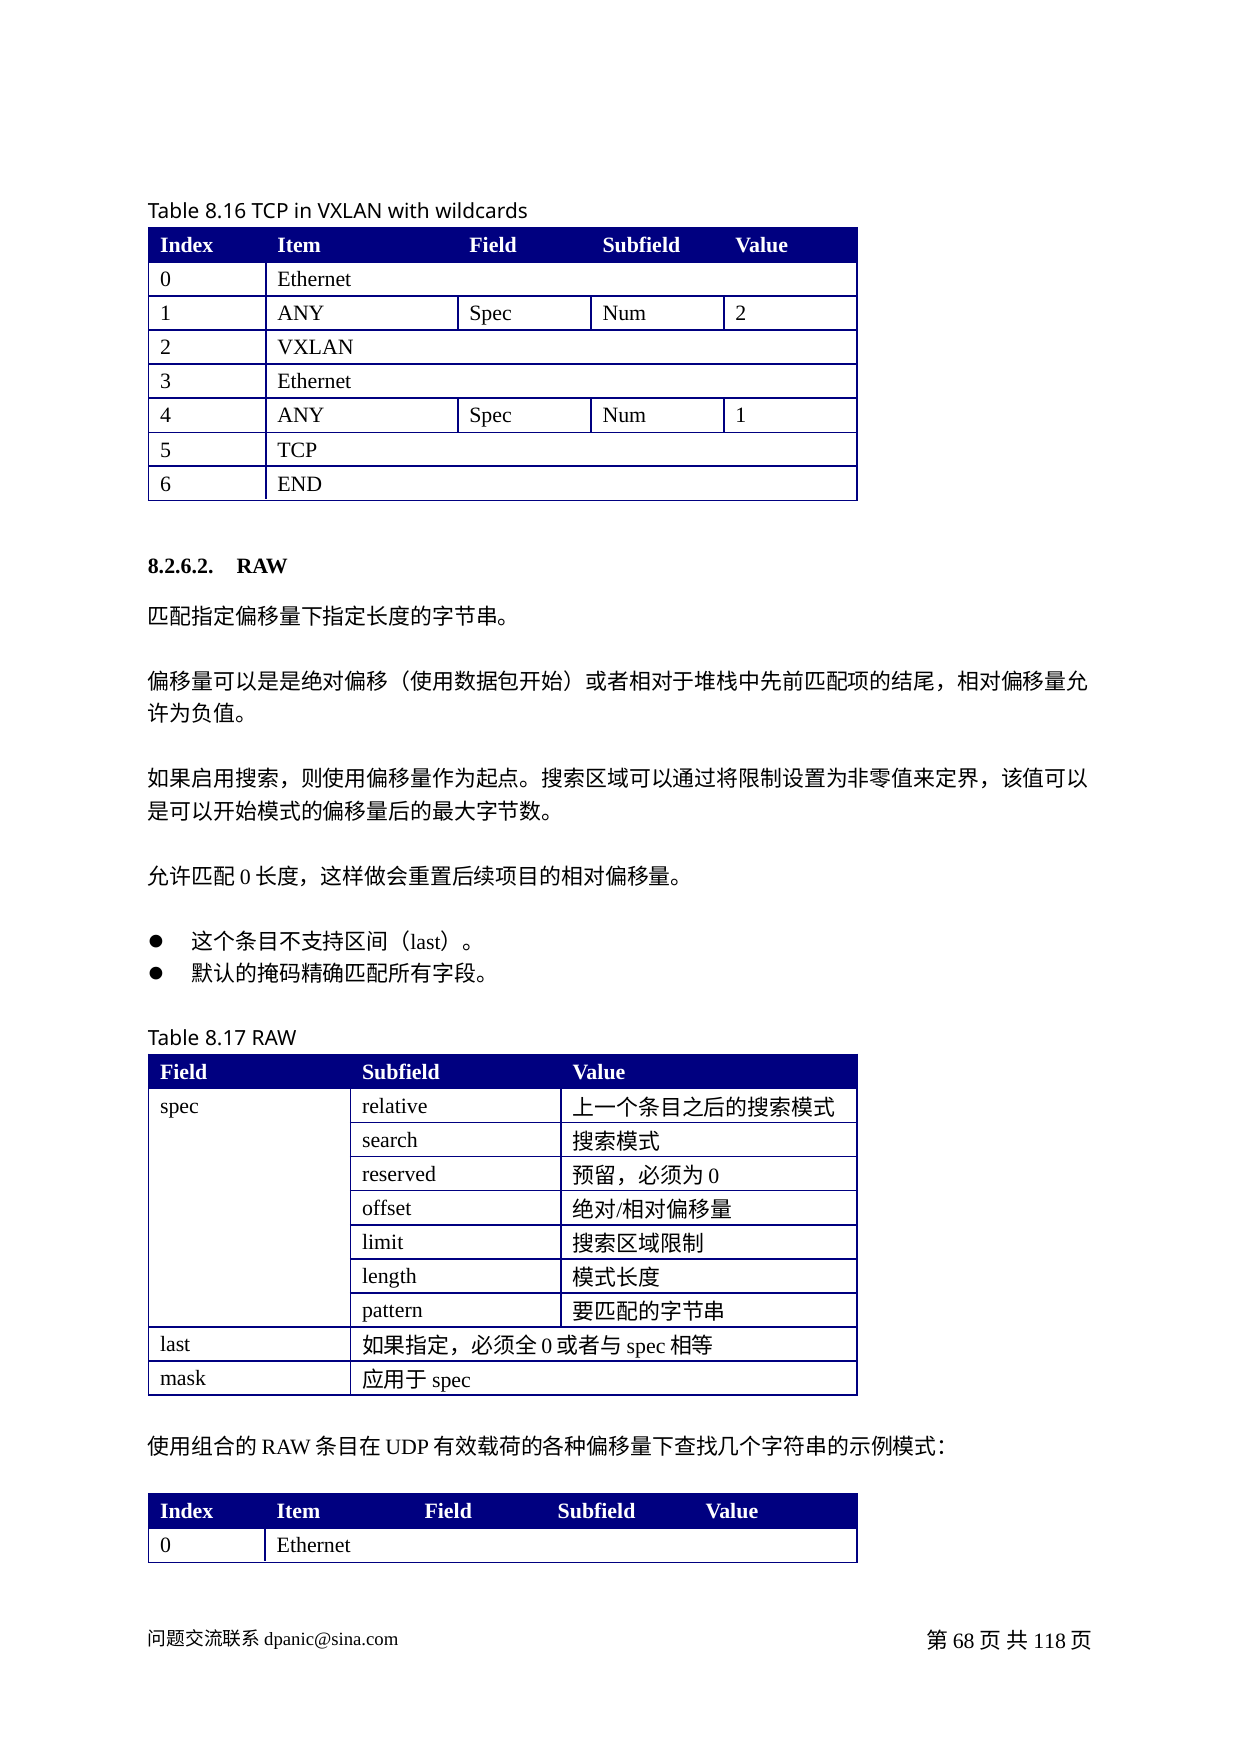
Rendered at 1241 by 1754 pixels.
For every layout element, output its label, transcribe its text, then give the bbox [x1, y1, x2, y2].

table_cell 预留，必须为0 [562, 1157, 856, 1190]
table_cell reserved [351, 1157, 560, 1190]
table_header Field [414, 1495, 545, 1527]
list 这个条目不支持区间（last）。 [148, 923, 1092, 956]
table_cell 0 [149, 1529, 264, 1561]
table_header Subfield [351, 1055, 560, 1088]
table_cell END [267, 467, 856, 499]
table_header Subfield [547, 1495, 693, 1527]
table_header Index [149, 229, 265, 261]
table_cell relative [351, 1089, 560, 1122]
table_header Field [459, 229, 590, 261]
table_cell 1 [149, 297, 265, 329]
table_cell 3 [149, 365, 265, 397]
table_cell 上一个条目之后的搜索模式 [562, 1089, 856, 1122]
table_cell last [149, 1328, 350, 1360]
text 允许匹配0长度，这样做会重置后续项目的相对偏移量。 [148, 858, 1092, 891]
table_cell 4 [149, 399, 265, 431]
table_cell 绝对/相对偏移量 [562, 1191, 856, 1224]
table_cell 5 [149, 433, 265, 465]
table_cell spec [149, 1089, 350, 1326]
table_cell Spec [459, 297, 590, 329]
table_cell Ethernet [266, 1529, 856, 1561]
table_cell 搜索模式 [562, 1123, 856, 1156]
table_cell Num [592, 399, 723, 431]
table_cell Num [592, 297, 723, 329]
table_header Item [266, 1495, 412, 1527]
text 偏移量可以是是绝对偏移（使用数据包开始）或者相对于堆栈中先前匹配项的结尾，相对偏移量允许为负值。 [148, 663, 1092, 728]
table_cell 如果指定，必须全0或者与spec相等 [351, 1328, 856, 1360]
table_header Item [267, 229, 457, 261]
table_cell 应用于spec [351, 1362, 856, 1394]
text 使用组合的RAW条目在UDP有效载荷的各种偏移量下查找几个字符串的示例模式： [148, 1428, 1092, 1461]
table_header Subfield [592, 229, 723, 261]
table_header Value [725, 229, 856, 261]
table_cell TCP [267, 433, 856, 465]
table_cell limit [351, 1226, 560, 1258]
table_cell VXLAN [267, 331, 856, 363]
table_cell 搜索区域限制 [562, 1226, 856, 1258]
table_cell 6 [149, 467, 265, 499]
table_cell Ethernet [267, 263, 856, 295]
table_cell 2 [725, 297, 856, 329]
table_header Index [149, 1495, 264, 1527]
table_cell mask [149, 1362, 350, 1394]
table_cell Spec [459, 399, 590, 431]
table_header Value [562, 1055, 856, 1088]
table_cell 要匹配的字节串 [562, 1294, 856, 1326]
table_cell 1 [725, 399, 856, 431]
subtitle RAW [148, 550, 1092, 582]
table_cell 2 [149, 331, 265, 363]
table_cell pattern [351, 1294, 560, 1326]
text 匹配指定偏移量下指定长度的字节串。 [148, 598, 1092, 631]
table_cell ANY [267, 297, 457, 329]
table_cell search [351, 1123, 560, 1156]
table_cell ANY [267, 399, 457, 431]
table_header Value [695, 1495, 856, 1527]
table_cell 0 [149, 263, 265, 295]
list 默认的掩码精确匹配所有字段。 [148, 956, 1092, 988]
table_cell Ethernet [267, 365, 856, 397]
table_header Field [149, 1055, 350, 1088]
text 如果启用搜索，则使用偏移量作为起点。搜索区域可以通过将限制设置为非零值来定界，该值可以是可以开始模式的偏移量后的最大字节数。 [148, 761, 1092, 826]
table_cell offset [351, 1191, 560, 1224]
table_cell length [351, 1260, 560, 1292]
table_cell 模式长度 [562, 1260, 856, 1292]
